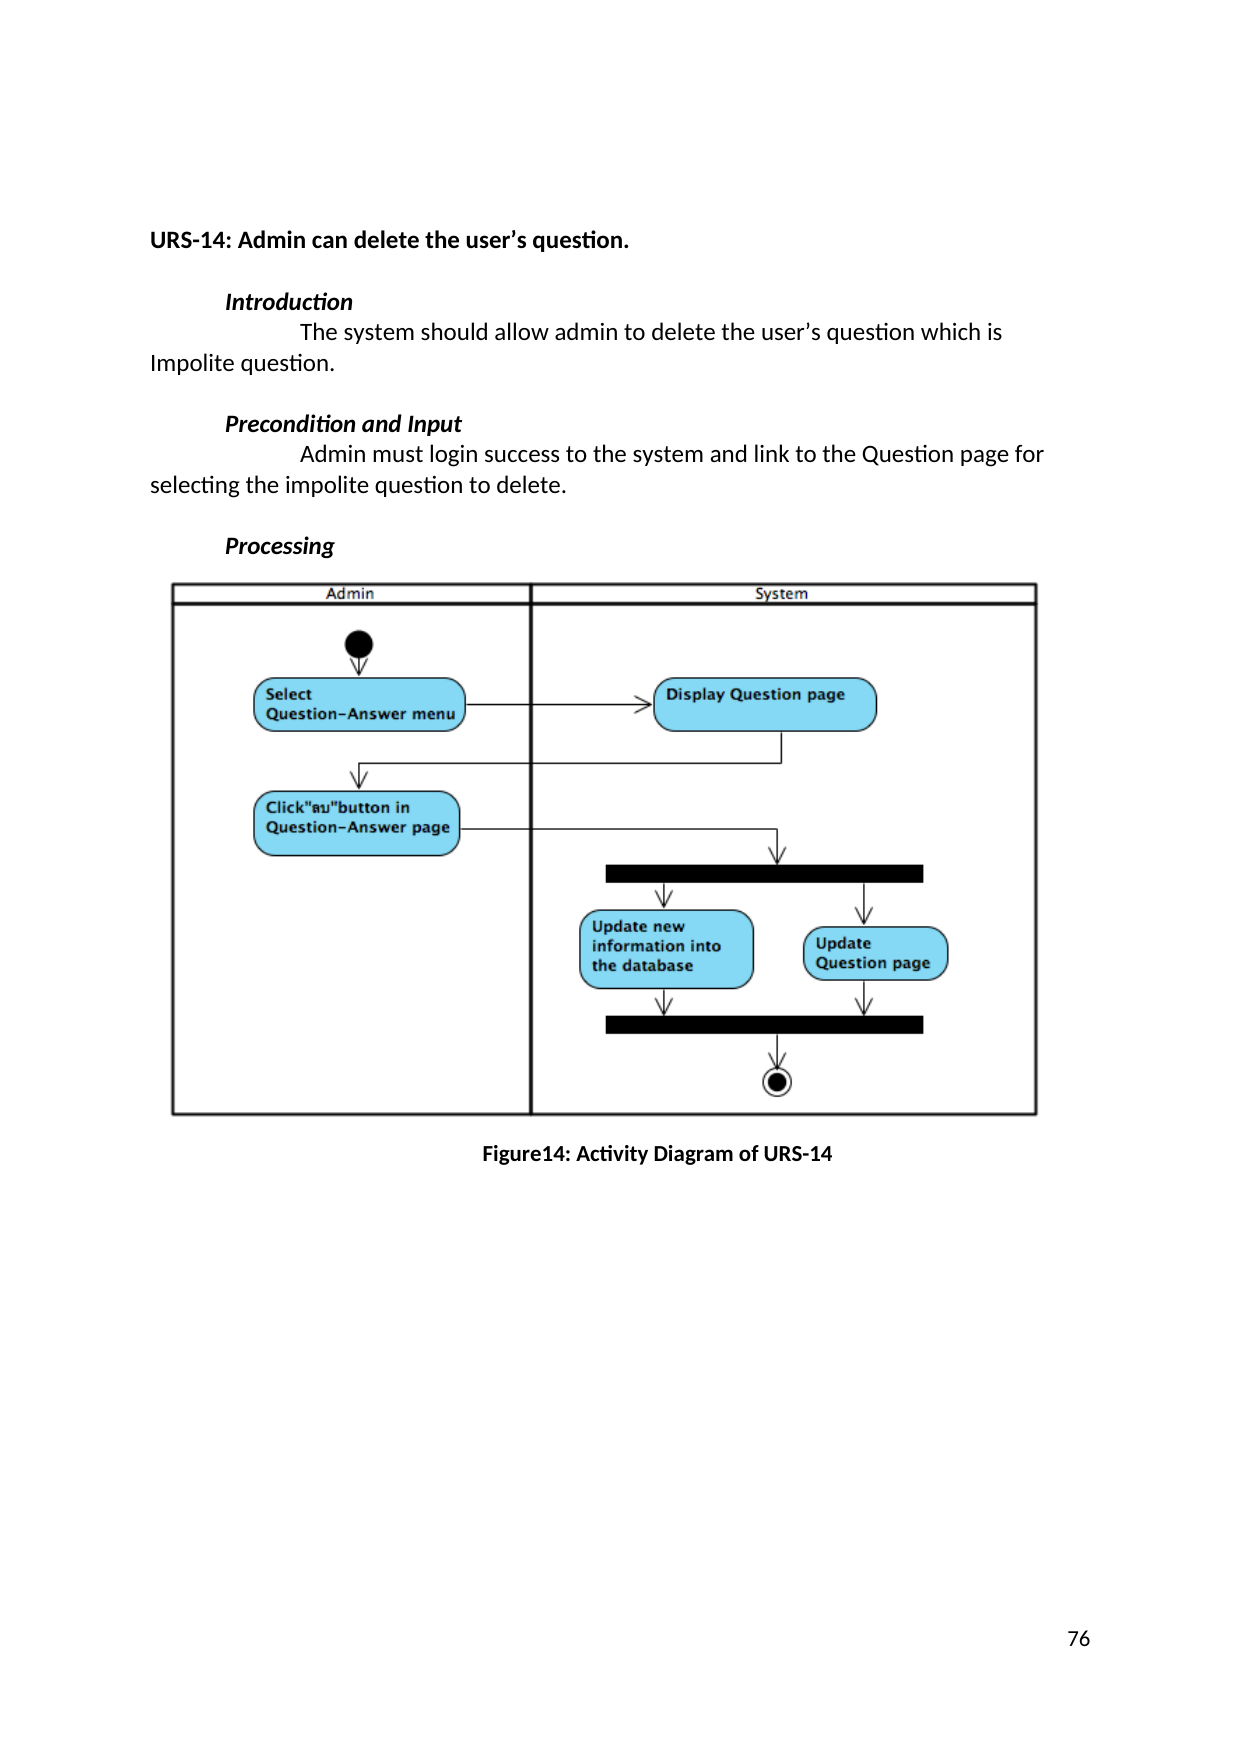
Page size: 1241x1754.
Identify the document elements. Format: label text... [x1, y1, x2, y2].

text Figure14: Activity Diagram of URS-14 [150, 1139, 1090, 1167]
text Processing [150, 530, 1090, 560]
text Impolite question. [150, 347, 1090, 377]
text Admin must login success to the system and link to the Question page for [225, 438, 1090, 469]
text selecting the impolite question to delete. [150, 469, 1090, 499]
picture [150, 560, 1069, 1139]
text URS-14: Admin can delete the user’s question. [150, 224, 1090, 255]
text Precondition and Input [150, 408, 1090, 438]
text The system should allow admin to delete the user’s question which is [225, 316, 1090, 347]
text Introduction [150, 286, 1090, 316]
